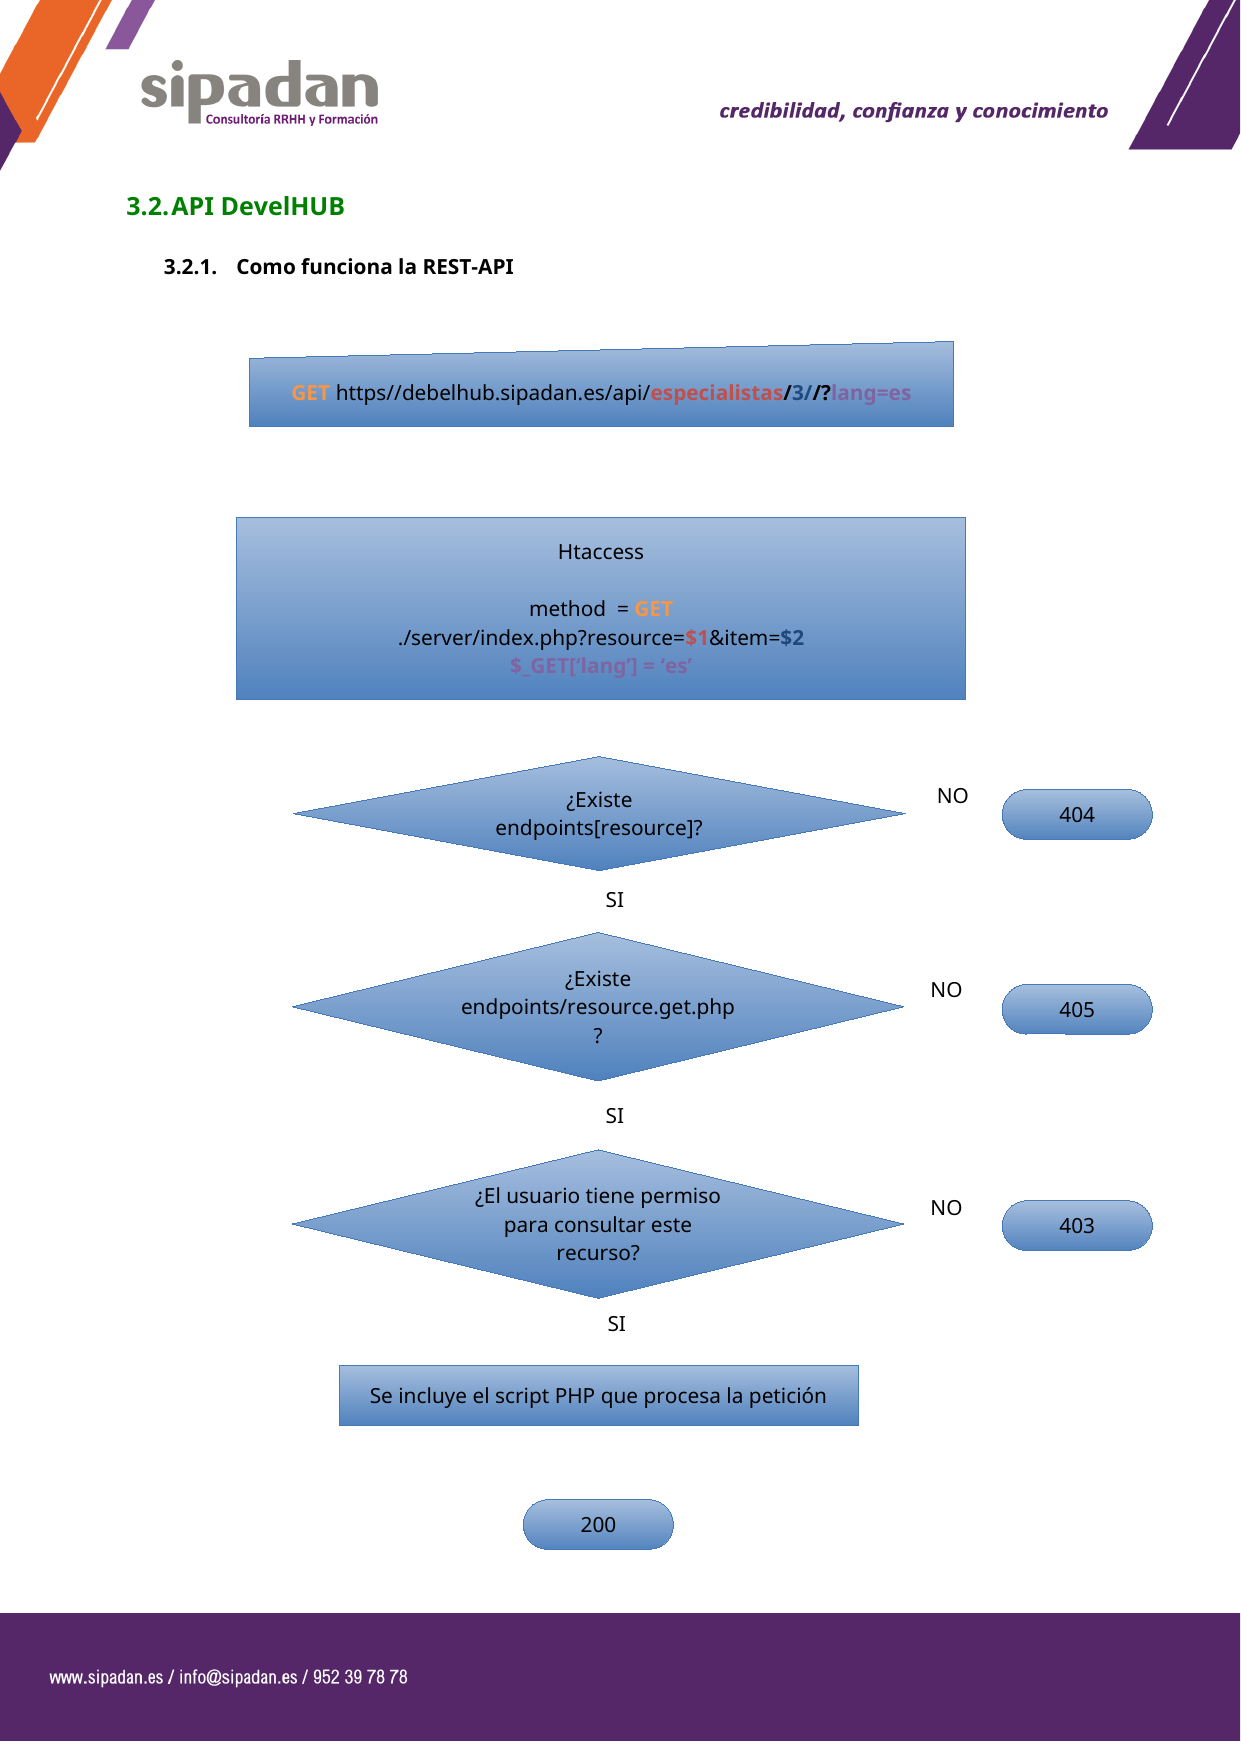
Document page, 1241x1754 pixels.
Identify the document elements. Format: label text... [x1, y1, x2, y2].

picture [0, 1613, 1241, 1741]
picture [0, 0, 1241, 189]
subtitle API DevelHUB [126, 188, 1137, 222]
subtitle Como funciona la REST-API [164, 252, 1137, 281]
